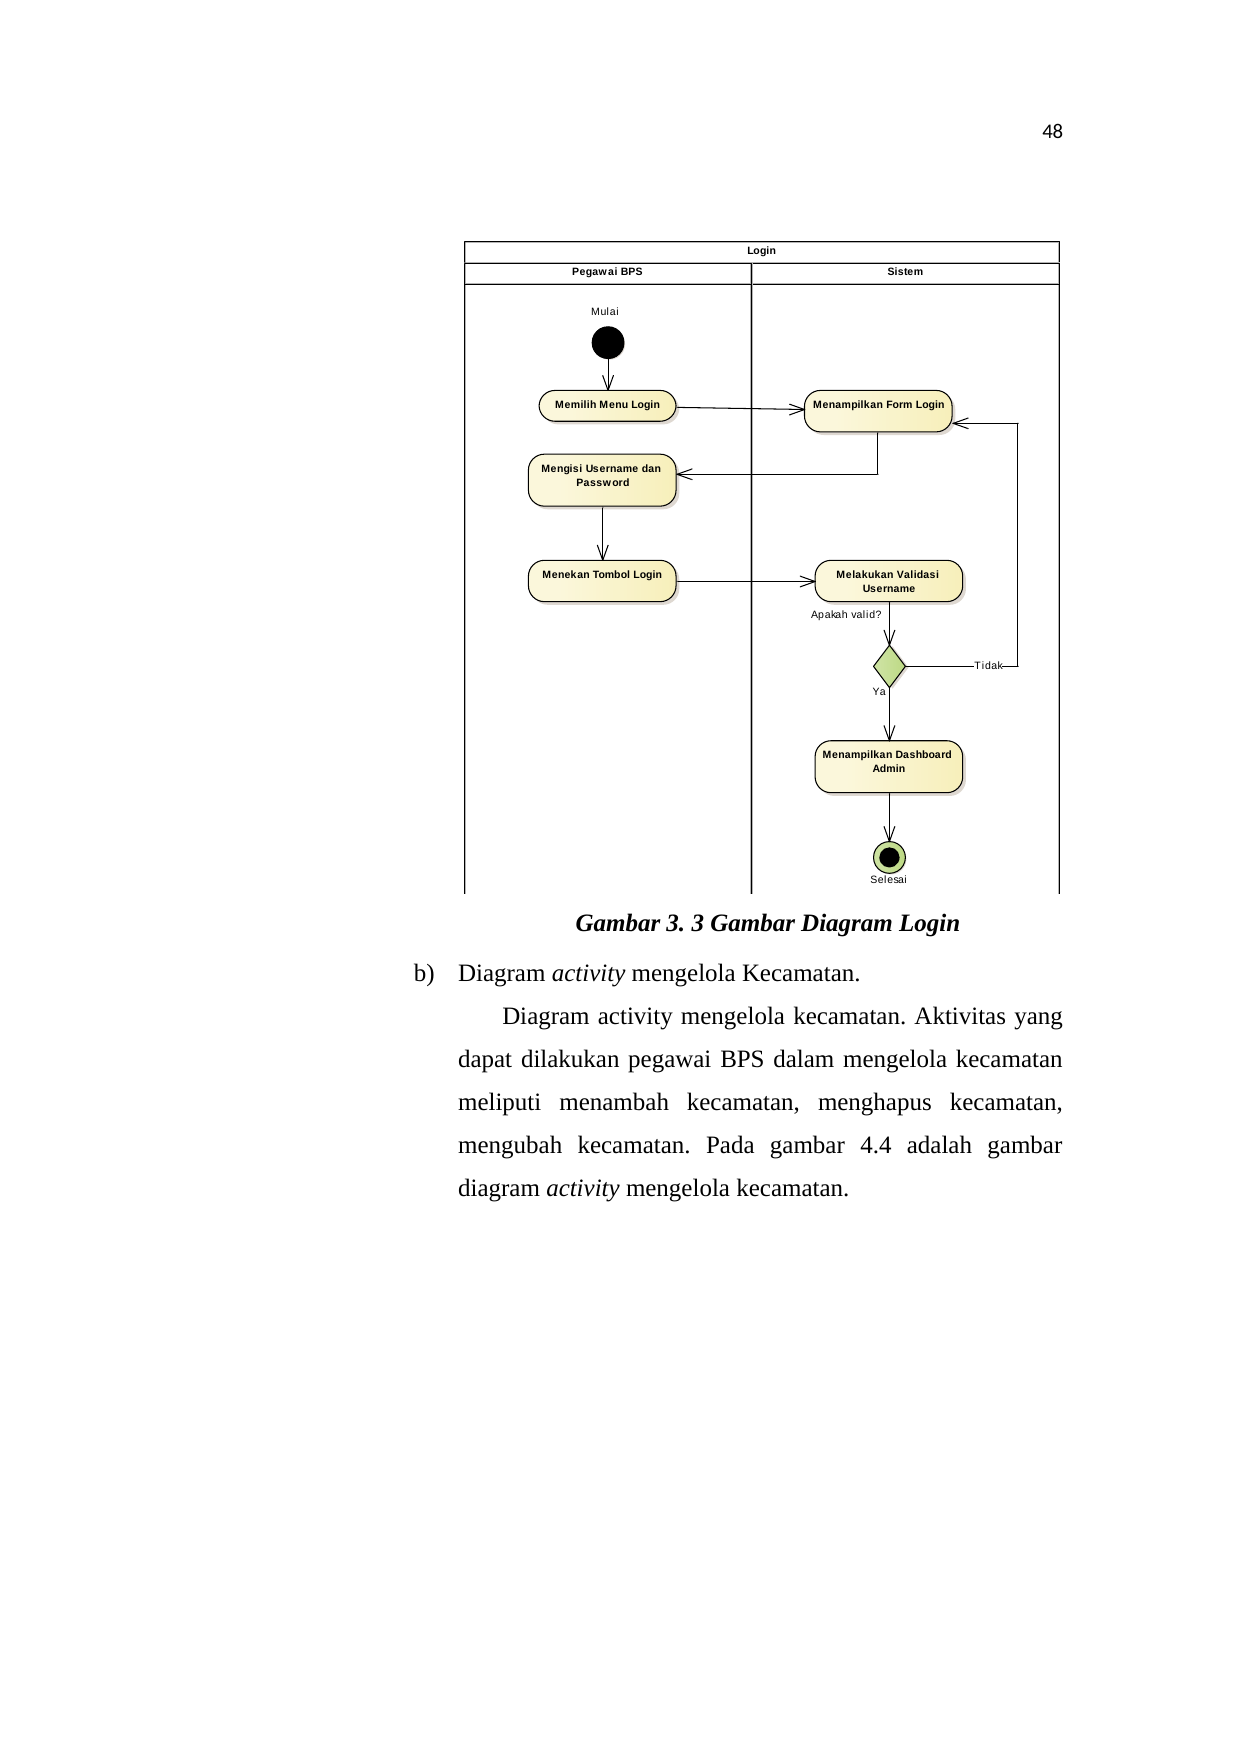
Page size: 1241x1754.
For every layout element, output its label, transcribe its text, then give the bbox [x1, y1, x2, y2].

list Diagram activity mengelola kecamatan. Aktivitas yang dapat dilakukan pegawai BPS dalam mengelola kecamatan meliputi menambah kecamatan, menghapus kecamatan, mengubah kecamatan. Pada gambar 4.4 adalah gambar diagram activity mengelola kecamatan. [458, 1001, 1063, 1202]
list Diagram activity mengelola Kecamatan. [413, 958, 1063, 987]
text Gambar 3. 3 Gambar Diagram Login [472, 908, 1063, 937]
